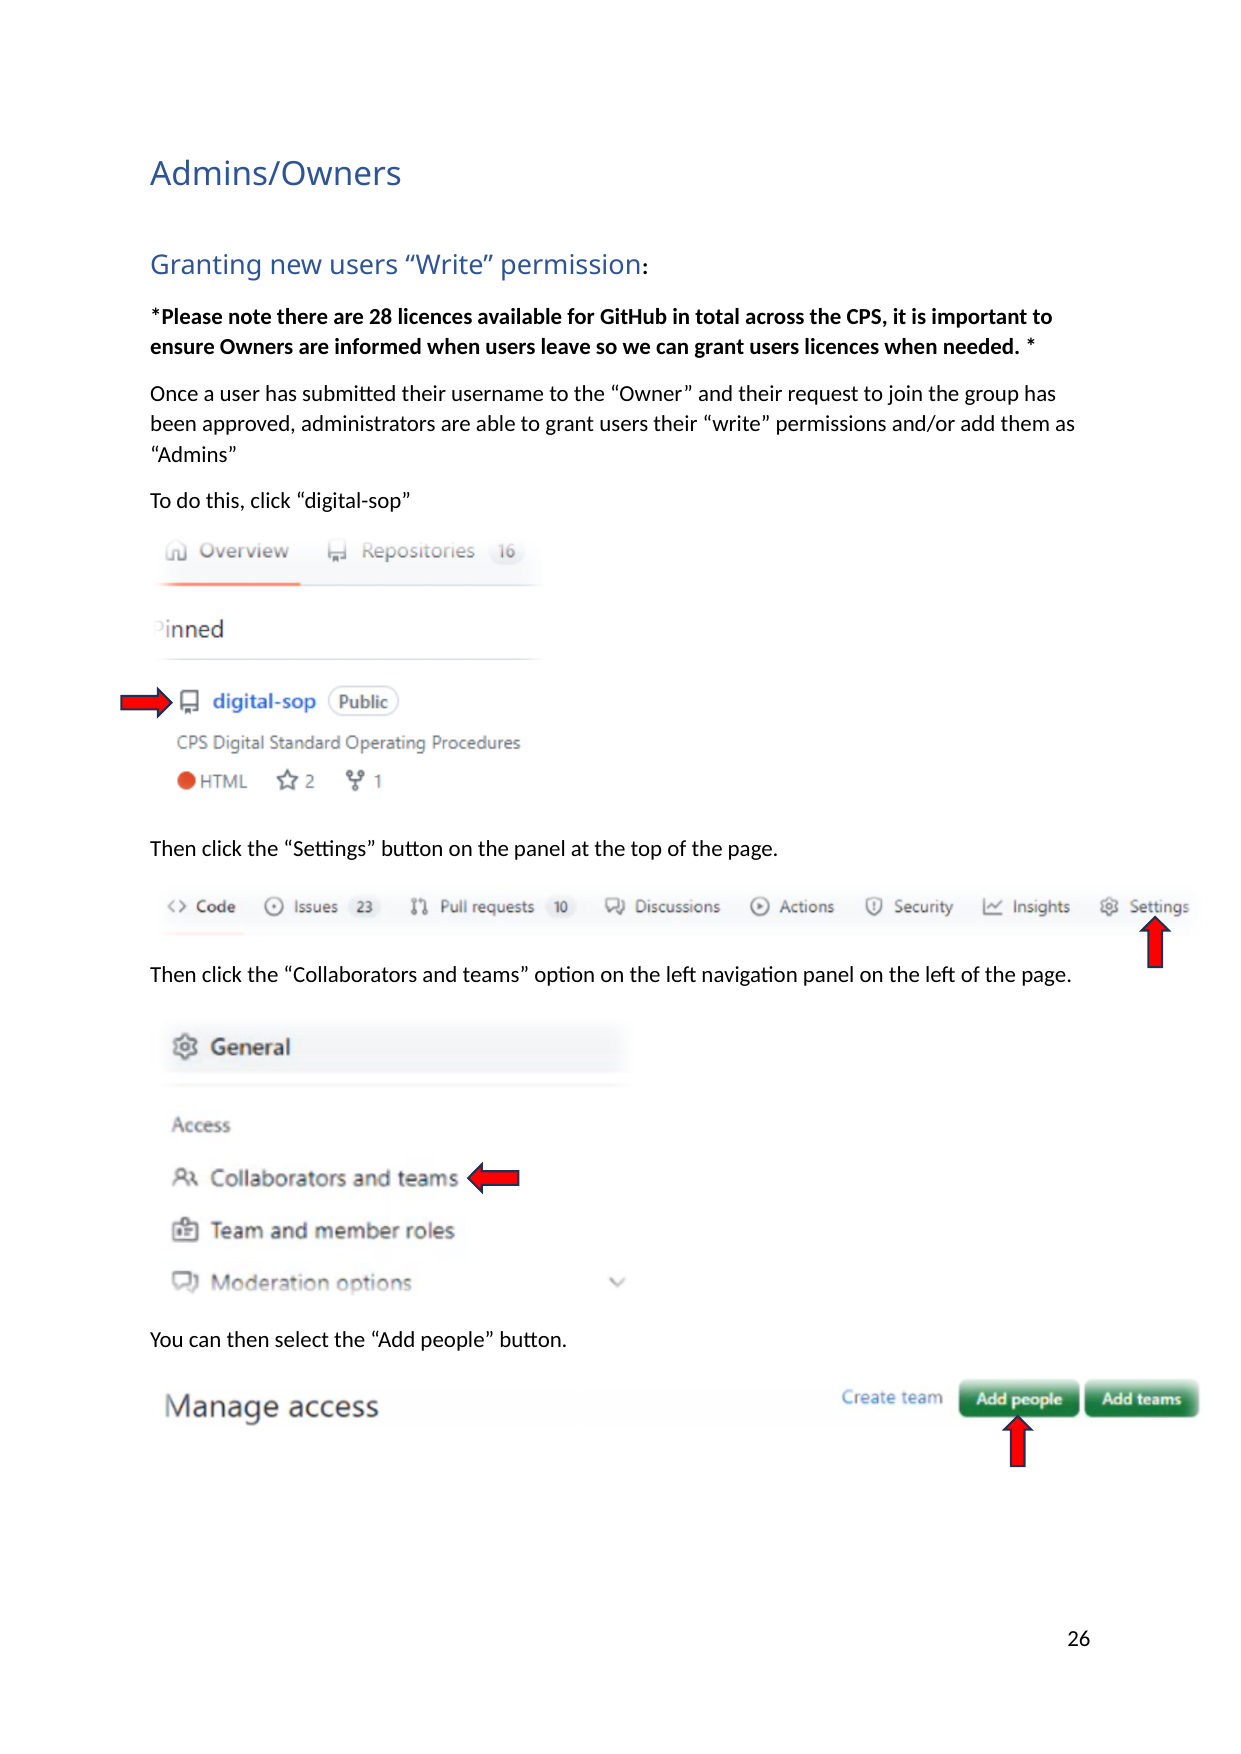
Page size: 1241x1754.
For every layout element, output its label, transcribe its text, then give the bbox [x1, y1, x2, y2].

subtitle Admins/Owners [150, 150, 1090, 195]
text *Please note there are 28 licences available for GitHub in total across the CPS, it is important to ensure Owners are informed when users leave so we can grant users licences when needed. * [150, 302, 1090, 361]
picture [180, 1037, 612, 1277]
text Granting new users “Write” permission: [150, 246, 1090, 283]
text You can then select the “Add people” button. [150, 1325, 1090, 1353]
text Then click the “Settings” button on the panel at the top of the page. [150, 834, 1090, 862]
picture [179, 1401, 1187, 1418]
text Once a user has submitted their username to the “Owner” and their request to join the group has been approved, administrators are able to grant users their “write” permissions and/or add them as “Admins” [150, 379, 1090, 468]
picture [183, 909, 1176, 913]
text To do this, click “digital-sop” [150, 487, 1090, 515]
text Then click the “Collaborators and teams” option on the left navigation panel on the left of the page. [150, 961, 1090, 988]
picture [179, 562, 522, 786]
